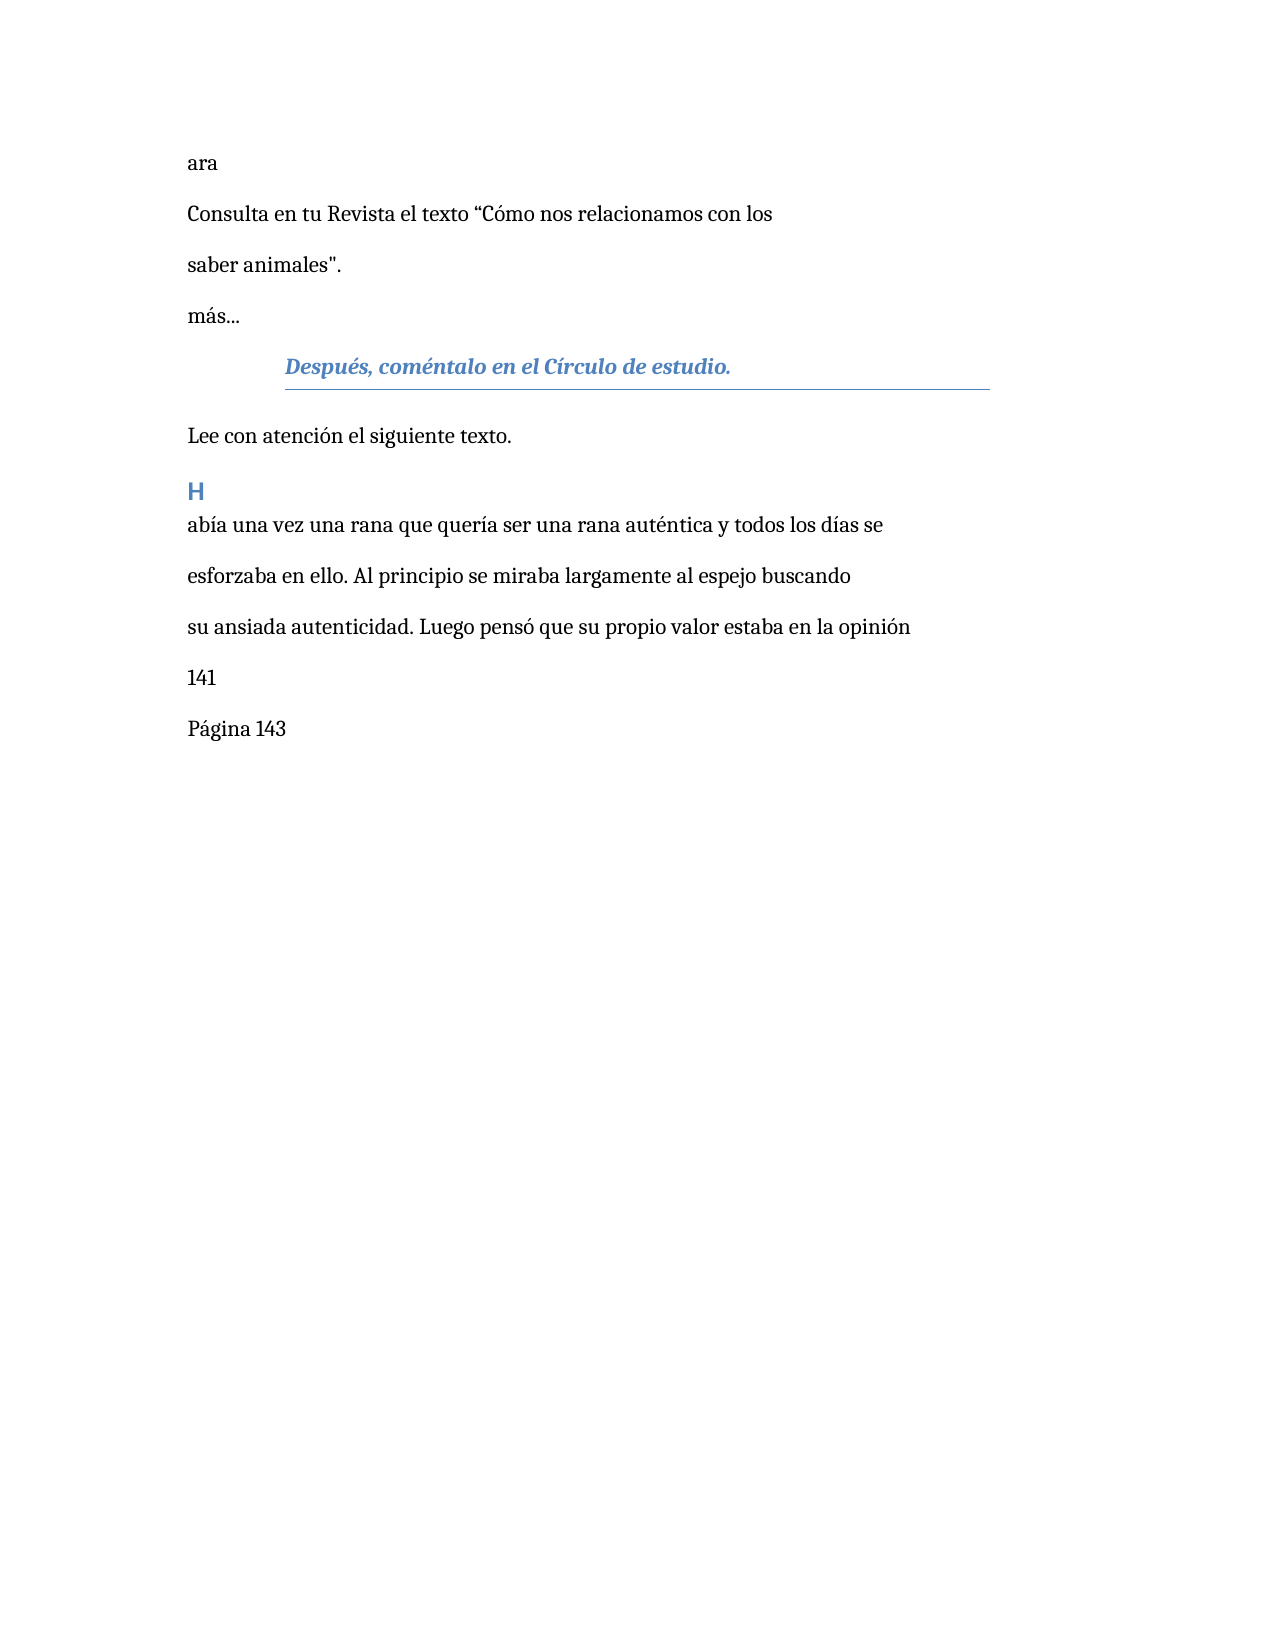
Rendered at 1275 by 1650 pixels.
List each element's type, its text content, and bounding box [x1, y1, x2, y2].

text más... [187, 303, 1087, 329]
text Lee con atención el siguiente texto. [187, 423, 1087, 449]
text Consulta en tu Revista el texto “Cómo nos relacionamos con los [187, 201, 1087, 227]
text saber animales". [187, 252, 1087, 278]
text Después, coméntalo en el Círculo de estudio. [285, 354, 990, 389]
text Página 143 [187, 716, 1087, 742]
text abía una vez una rana que quería ser una rana auténtica y todos los días se [187, 512, 1087, 538]
text su ansiada autenticidad. Luego pensó que su propio valor estaba en la opinión [187, 614, 1087, 640]
text esforzaba en ello. Al principio se miraba largamente al espejo buscando [187, 563, 1087, 589]
text 141 [187, 665, 1087, 691]
text ara [187, 150, 1087, 176]
subtitle H [187, 474, 1087, 507]
